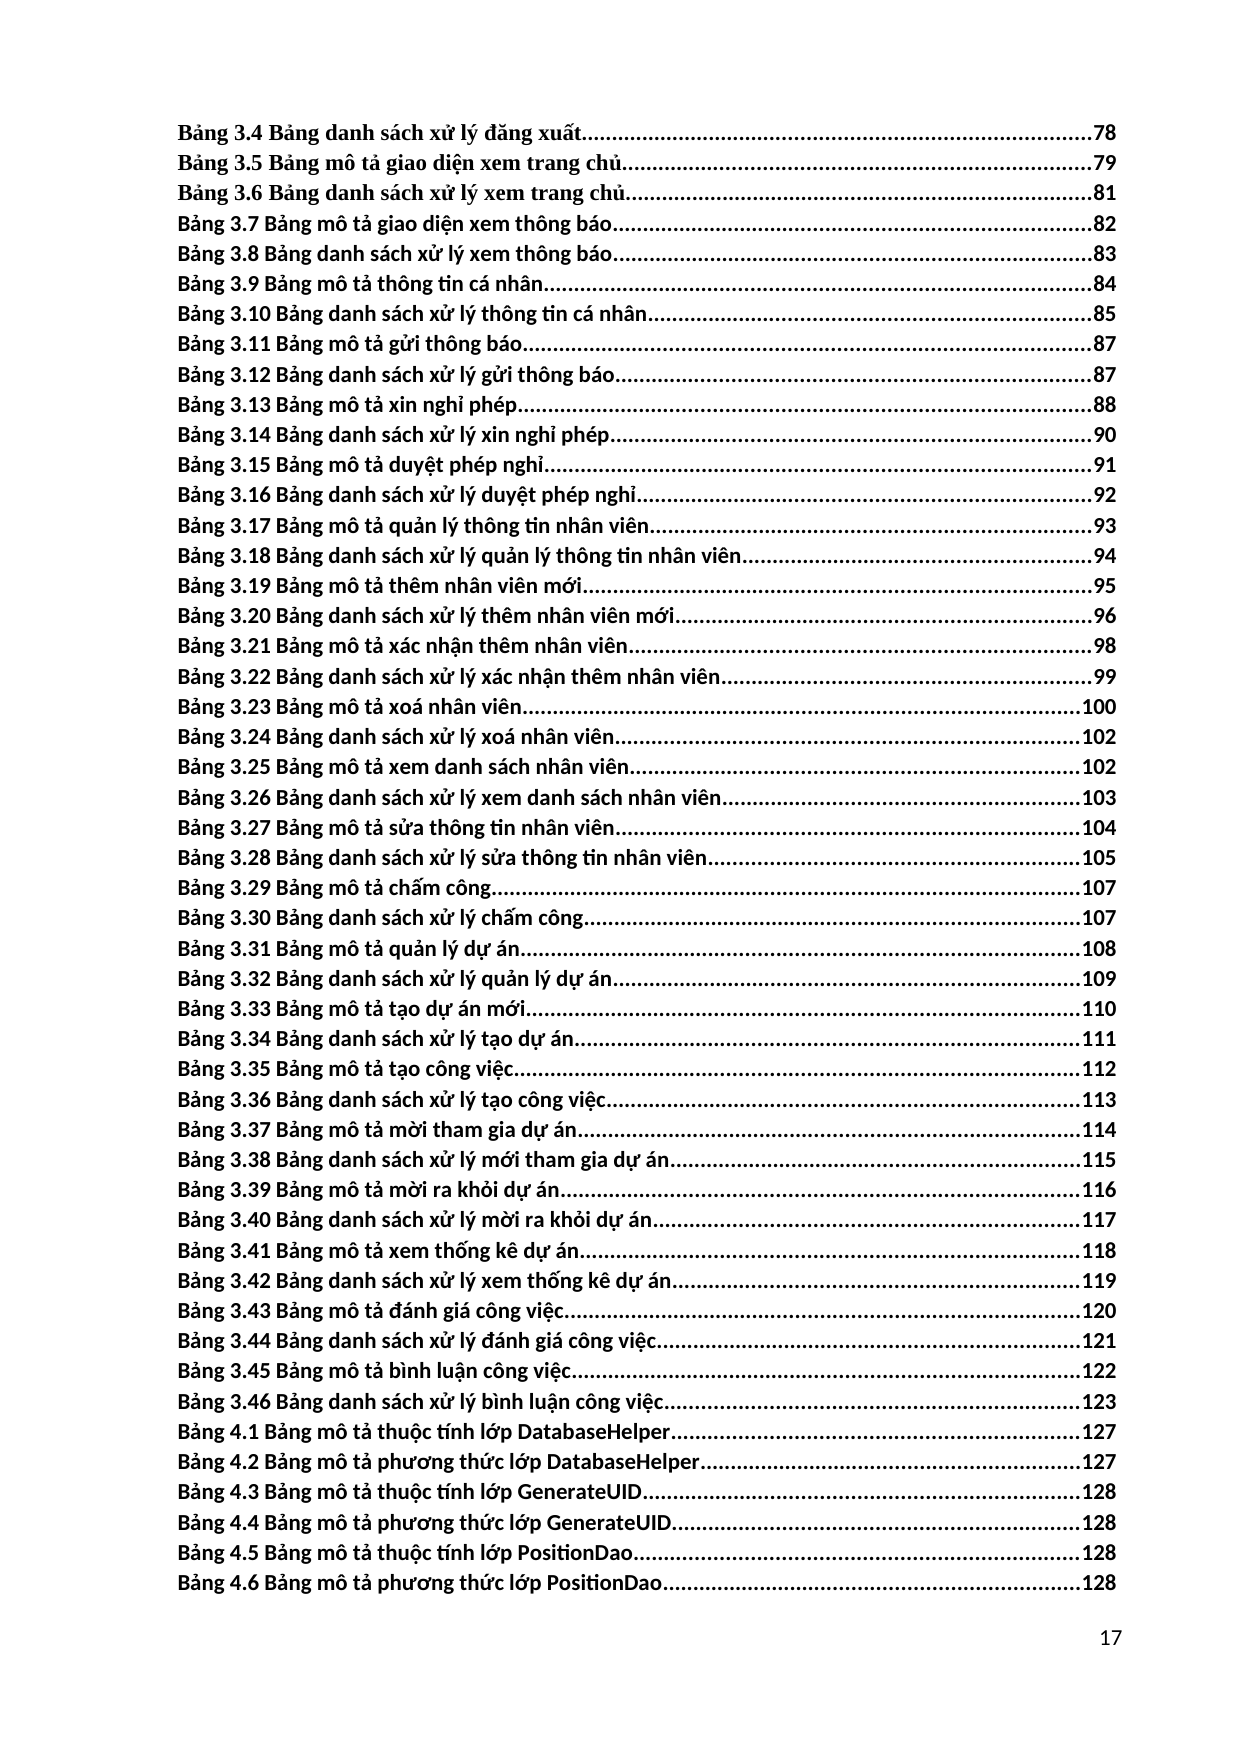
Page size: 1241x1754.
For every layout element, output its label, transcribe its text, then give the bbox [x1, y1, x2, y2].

text Bảng 3.32 Bảng danh sách xử lý quản lý dự án 109 [177, 964, 1122, 992]
text Bảng 3.27 Bảng mô tả sửa thông tin nhân viên 104 [177, 813, 1122, 841]
text Bảng 3.40 Bảng danh sách xử lý mời ra khỏi dự án 117 [177, 1206, 1122, 1234]
text Bảng 3.9 Bảng mô tả thông tin cá nhân 84 [177, 269, 1122, 297]
text Bảng 3.6 Bảng danh sách xử lý xem trang chủ 81 [177, 178, 1122, 207]
text Bảng 3.33 Bảng mô tả tạo dự án mới 110 [177, 994, 1122, 1022]
text Bảng 3.14 Bảng danh sách xử lý xin nghỉ phép 90 [177, 420, 1122, 448]
text Bảng 3.15 Bảng mô tả duyệt phép nghỉ 91 [177, 450, 1122, 478]
text Bảng 4.2 Bảng mô tả phương thức lớp DatabaseHelper 127 [177, 1447, 1122, 1475]
text Bảng 3.22 Bảng danh sách xử lý xác nhận thêm nhân viên 99 [177, 662, 1122, 690]
text Bảng 3.35 Bảng mô tả tạo công việc 112 [177, 1054, 1122, 1083]
text Bảng 3.46 Bảng danh sách xử lý bình luận công việc 123 [177, 1387, 1122, 1415]
text Bảng 3.43 Bảng mô tả đánh giá công việc 120 [177, 1296, 1122, 1324]
text Bảng 3.25 Bảng mô tả xem danh sách nhân viên 102 [177, 752, 1122, 781]
text Bảng 3.34 Bảng danh sách xử lý tạo dự án 111 [177, 1024, 1122, 1052]
text Bảng 3.16 Bảng danh sách xử lý duyệt phép nghỉ 92 [177, 481, 1122, 509]
text Bảng 3.13 Bảng mô tả xin nghỉ phép 88 [177, 390, 1122, 418]
text Bảng 3.30 Bảng danh sách xử lý chấm công 107 [177, 903, 1122, 932]
text Bảng 3.5 Bảng mô tả giao diện xem trang chủ 79 [177, 148, 1122, 176]
text Bảng 3.20 Bảng danh sách xử lý thêm nhân viên mới 96 [177, 601, 1122, 629]
text Bảng 3.31 Bảng mô tả quản lý dự án 108 [177, 934, 1122, 962]
text Bảng 3.26 Bảng danh sách xử lý xem danh sách nhân viên 103 [177, 783, 1122, 811]
text Bảng 3.41 Bảng mô tả xem thống kê dự án 118 [177, 1236, 1122, 1264]
text Bảng 3.12 Bảng danh sách xử lý gửi thông báo 87 [177, 360, 1122, 388]
text Bảng 3.7 Bảng mô tả giao diện xem thông báo 82 [177, 209, 1122, 237]
text Bảng 3.45 Bảng mô tả bình luận công việc 122 [177, 1357, 1122, 1385]
text Bảng 3.42 Bảng danh sách xử lý xem thống kê dự án 119 [177, 1266, 1122, 1294]
text Bảng 3.38 Bảng danh sách xử lý mới tham gia dự án 115 [177, 1145, 1122, 1173]
text Bảng 4.3 Bảng mô tả thuộc tính lớp GenerateUID 128 [177, 1477, 1122, 1506]
text Bảng 3.23 Bảng mô tả xoá nhân viên 100 [177, 692, 1122, 720]
text Bảng 3.28 Bảng danh sách xử lý sửa thông tin nhân viên 105 [177, 843, 1122, 871]
text Bảng 3.21 Bảng mô tả xác nhận thêm nhân viên 98 [177, 632, 1122, 660]
text Bảng 3.19 Bảng mô tả thêm nhân viên mới 95 [177, 571, 1122, 599]
text Bảng 3.11 Bảng mô tả gửi thông báo 87 [177, 329, 1122, 358]
text Bảng 3.37 Bảng mô tả mời tham gia dự án 114 [177, 1115, 1122, 1143]
text Bảng 4.4 Bảng mô tả phương thức lớp GenerateUID 128 [177, 1508, 1122, 1536]
text Bảng 3.36 Bảng danh sách xử lý tạo công việc 113 [177, 1085, 1122, 1113]
text Bảng 3.4 Bảng danh sách xử lý đăng xuất 78 [177, 118, 1122, 146]
text Bảng 3.39 Bảng mô tả mời ra khỏi dự án 116 [177, 1175, 1122, 1203]
text Bảng 3.44 Bảng danh sách xử lý đánh giá công việc 121 [177, 1326, 1122, 1354]
text Bảng 3.29 Bảng mô tả chấm công 107 [177, 873, 1122, 901]
text Bảng 4.5 Bảng mô tả thuộc tính lớp PositionDao 128 [177, 1538, 1122, 1566]
text Bảng 3.10 Bảng danh sách xử lý thông tin cá nhân 85 [177, 299, 1122, 327]
text Bảng 3.18 Bảng danh sách xử lý quản lý thông tin nhân viên 94 [177, 541, 1122, 569]
text Bảng 3.17 Bảng mô tả quản lý thông tin nhân viên 93 [177, 511, 1122, 539]
text Bảng 4.6 Bảng mô tả phương thức lớp PositionDao 128 [177, 1568, 1122, 1596]
text Bảng 3.8 Bảng danh sách xử lý xem thông báo 83 [177, 239, 1122, 267]
text Bảng 3.24 Bảng danh sách xử lý xoá nhân viên 102 [177, 722, 1122, 750]
text Bảng 4.1 Bảng mô tả thuộc tính lớp DatabaseHelper 127 [177, 1417, 1122, 1445]
